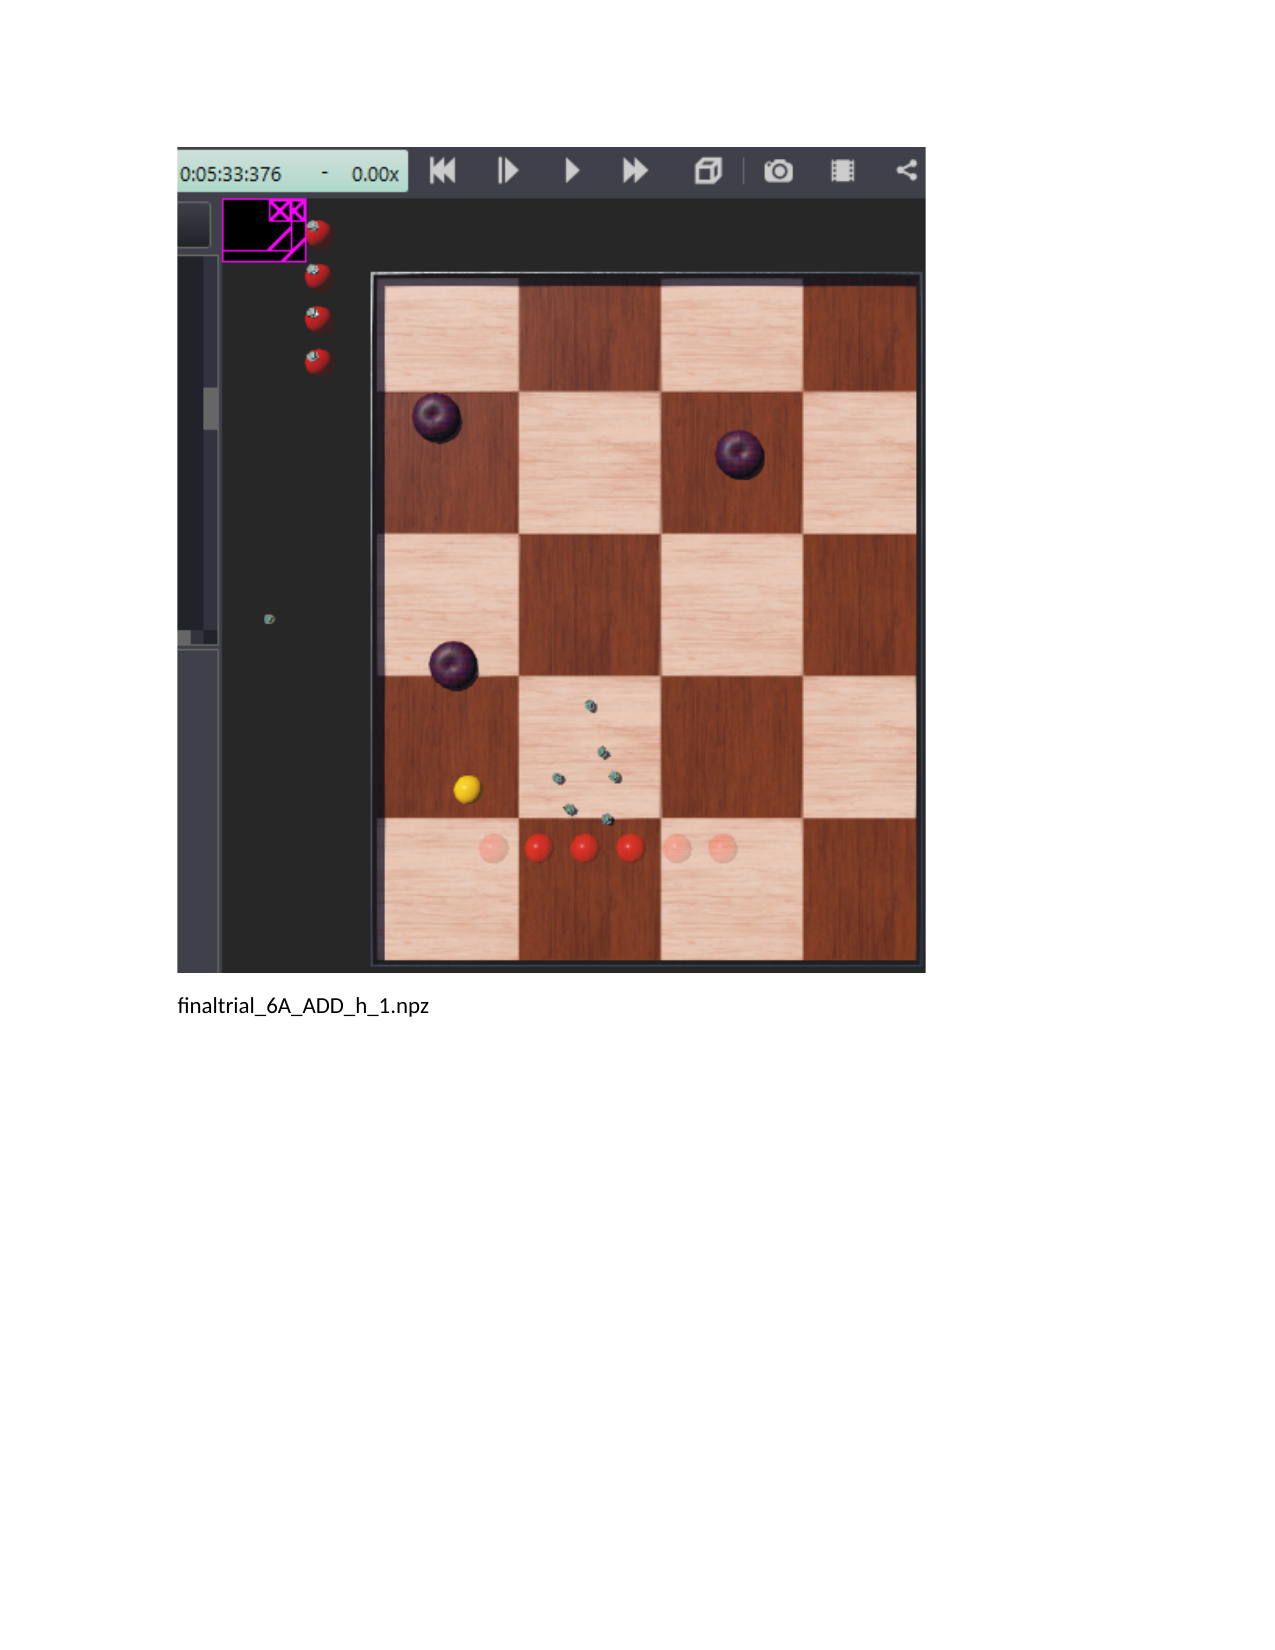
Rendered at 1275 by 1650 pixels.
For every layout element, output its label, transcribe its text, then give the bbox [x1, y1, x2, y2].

text finaltrial_6A_ADD_h_1.npz [177, 991, 1098, 1019]
picture [177, 147, 926, 973]
